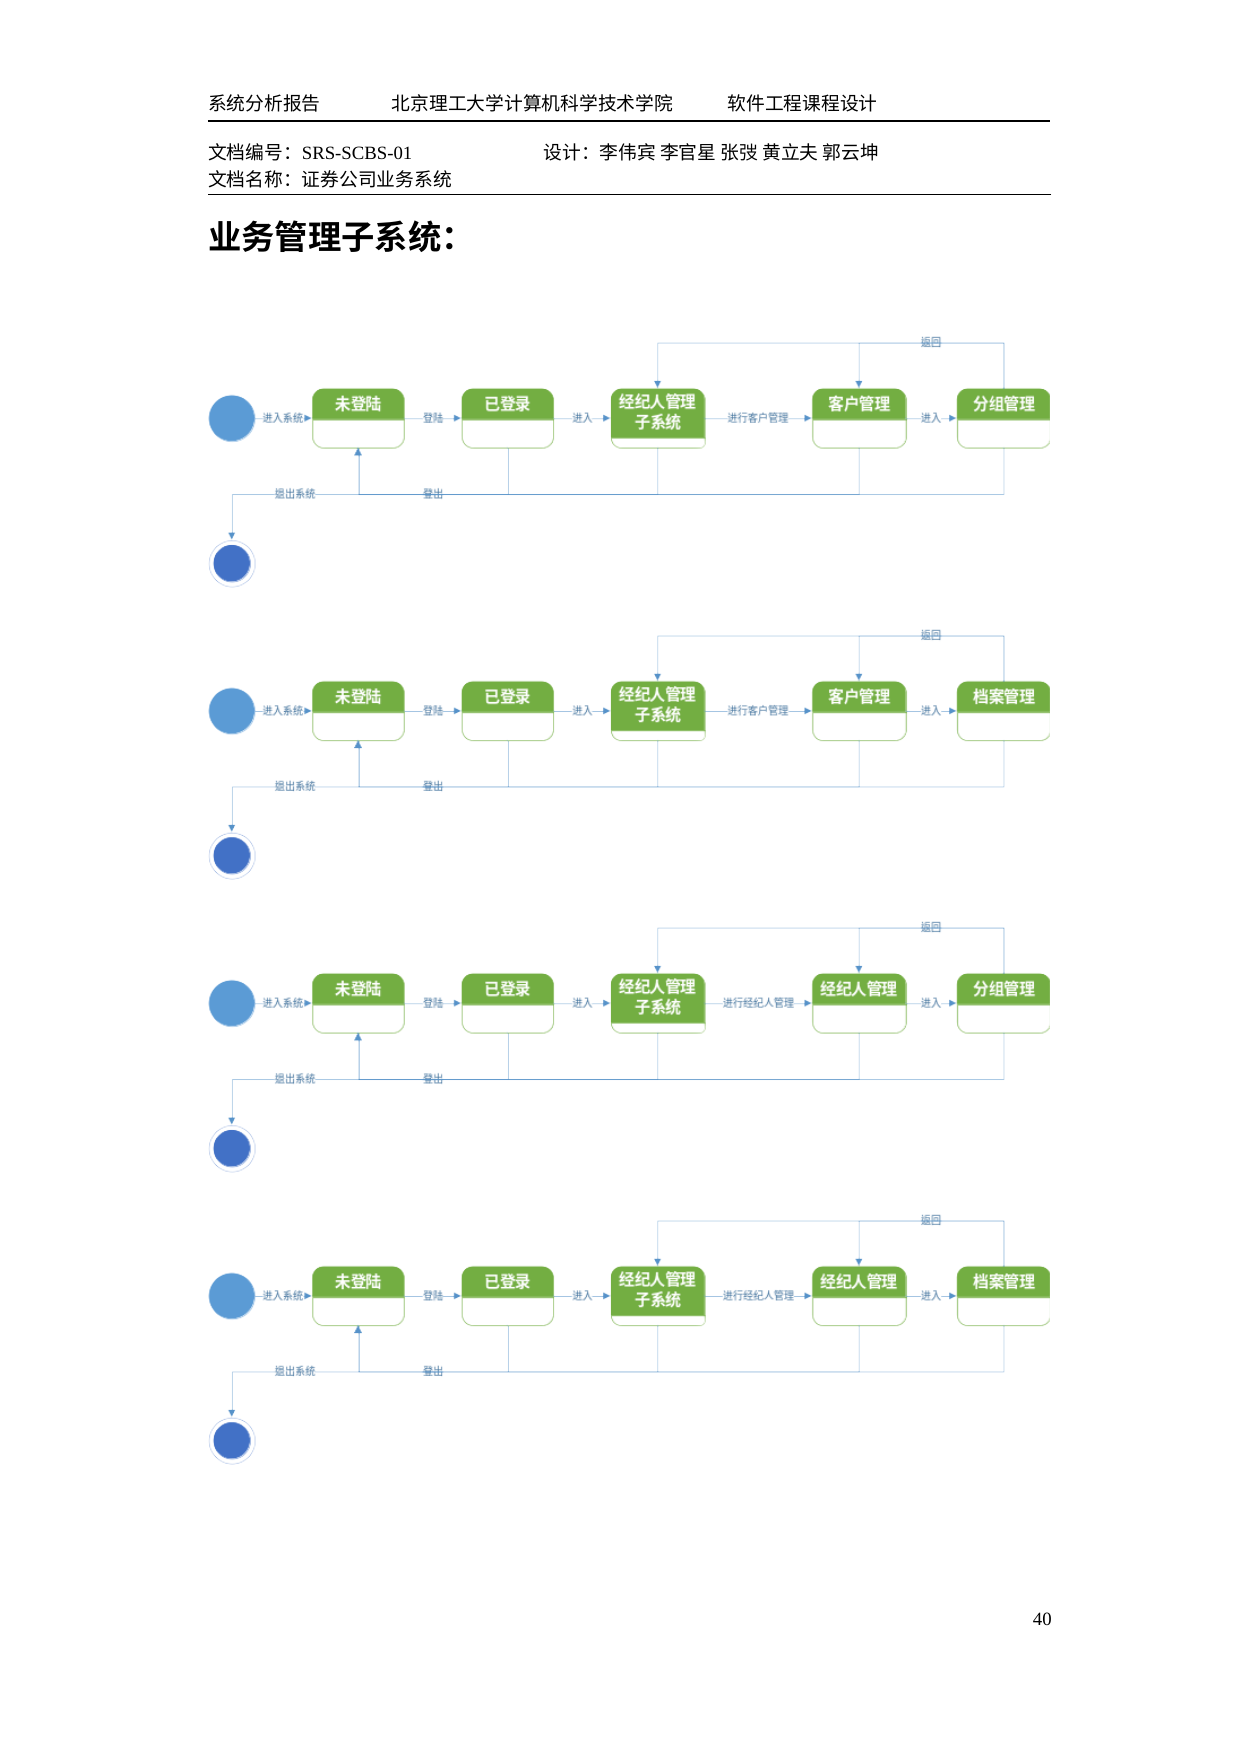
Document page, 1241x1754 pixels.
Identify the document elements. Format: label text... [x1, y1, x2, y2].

subtitle 业务管理子系统： [208, 203, 1051, 268]
